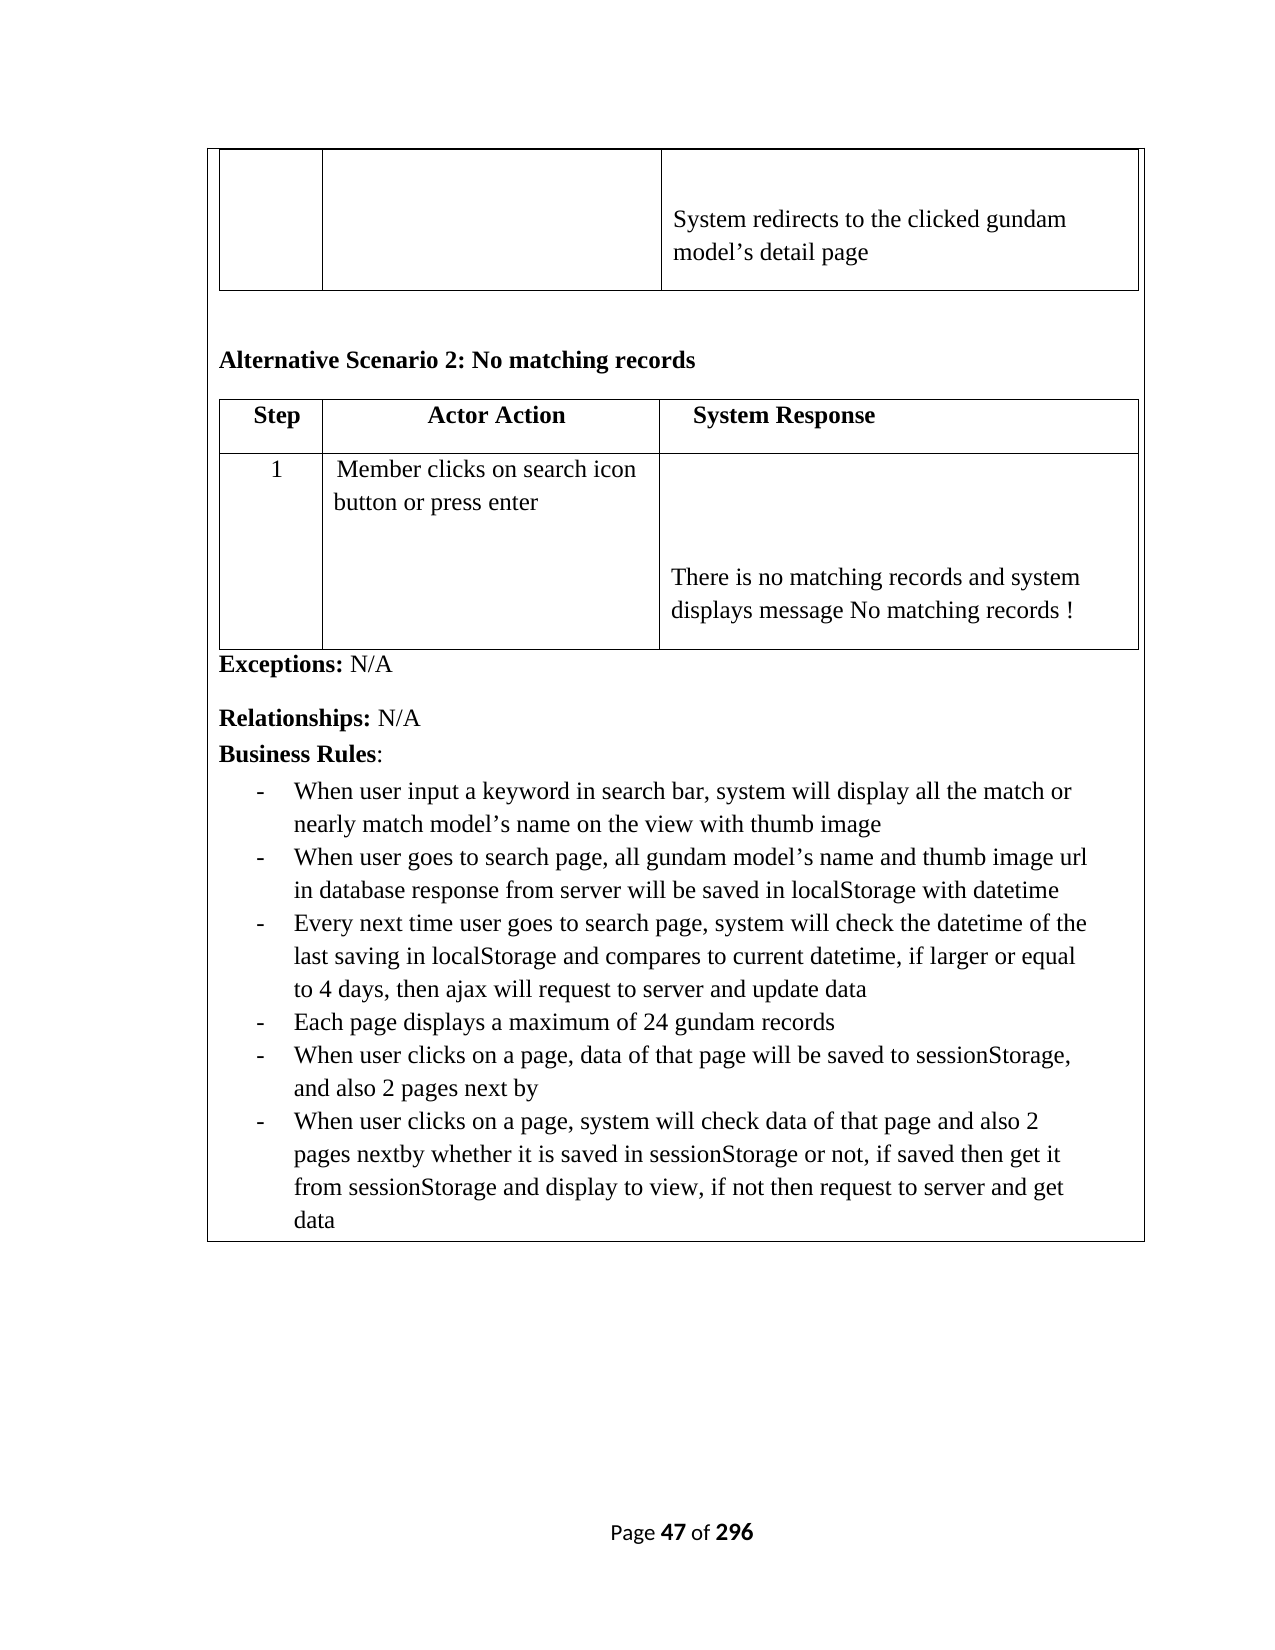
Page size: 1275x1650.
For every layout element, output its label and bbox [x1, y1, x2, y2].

table_cell [208, 149, 1144, 1241]
